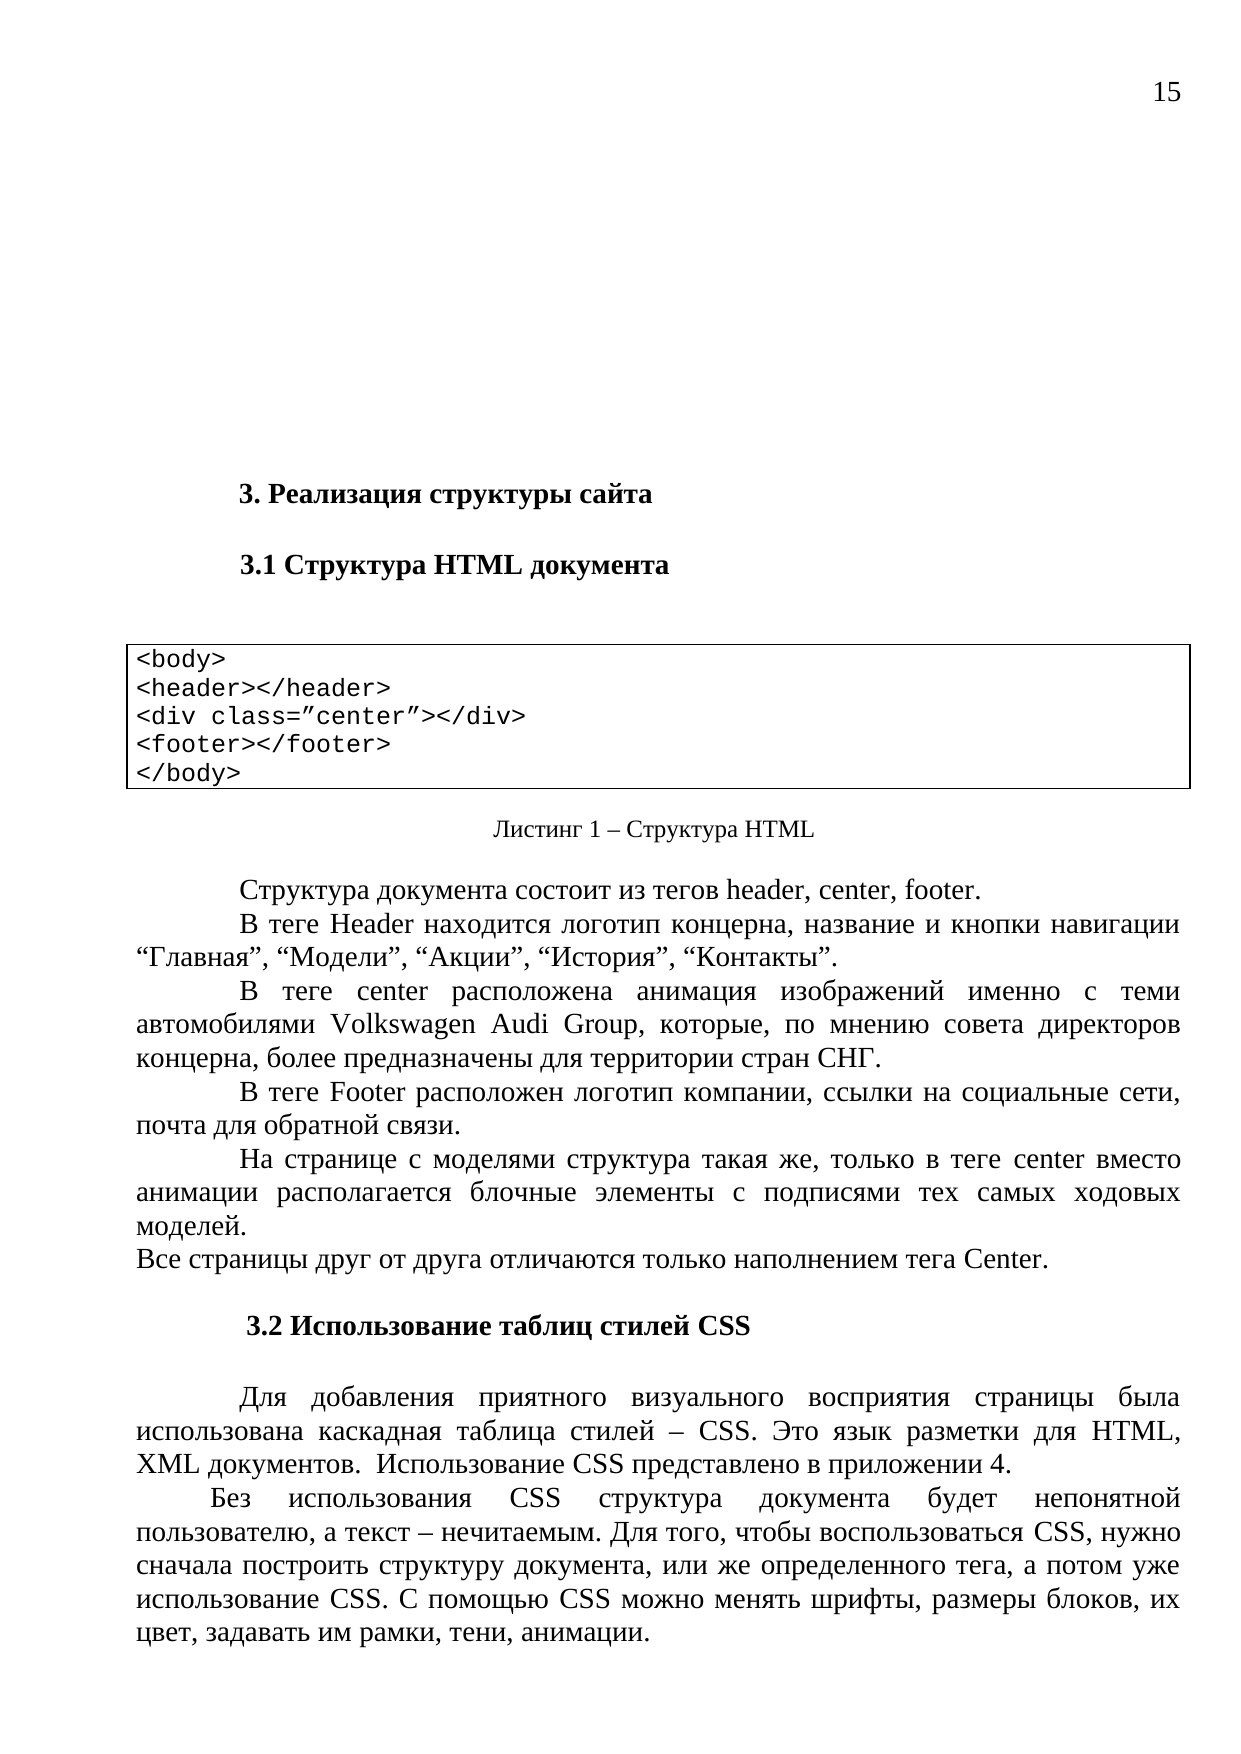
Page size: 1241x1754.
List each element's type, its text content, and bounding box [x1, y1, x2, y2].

text Все страницы друг от друга отличаются только наполнением тега Center. [136, 1308, 1181, 1342]
text 3.1 Структура HTML документа [211, 614, 1181, 648]
text 3.2 Использование таблиц стилей CSS [195, 1376, 1181, 1409]
text <footer></footer> [136, 799, 1181, 824]
text <body> [128, 712, 1189, 742]
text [136, 1547, 1181, 1648]
text Листинг 1 – Структура HTML [136, 882, 1098, 910]
text Для добавления приятного визуального восприятия страницы была использована каскадная таблица стилей – CSS. Это язык разметки для HTML, XML документов. Использование CSS представлено в приложении 4. [136, 1447, 1181, 1547]
text <header></header> [136, 742, 1181, 771]
text В теге Header находится логотип концерна, название и кнопки навигации “Главная”, “Модели”, “Акции”, “История”, “Контакты”. [136, 973, 1181, 1040]
text <div class=”center”></div> [136, 771, 1181, 799]
text В теге Footer расположен логотип компании, ссылки на социальные сети, почта для обратной связи. [136, 1141, 1181, 1208]
text В теге center расположена анимация изображений именно с теми автомобилями Volkswagen Audi Group, которые, по мнению совета директоров концерна, более предназначены для территории стран СНГ. [136, 1040, 1181, 1141]
text 3. Реализация структуры сайта [195, 543, 1181, 577]
text На странице с моделями структура такая же, только в теге center вместо анимации располагается блочные элементы с подписями тех самых ходовых моделей. [136, 1208, 1181, 1308]
text </body> [128, 824, 1189, 856]
text Структура документа состоит из тегов header, center, footer. [136, 939, 1181, 973]
